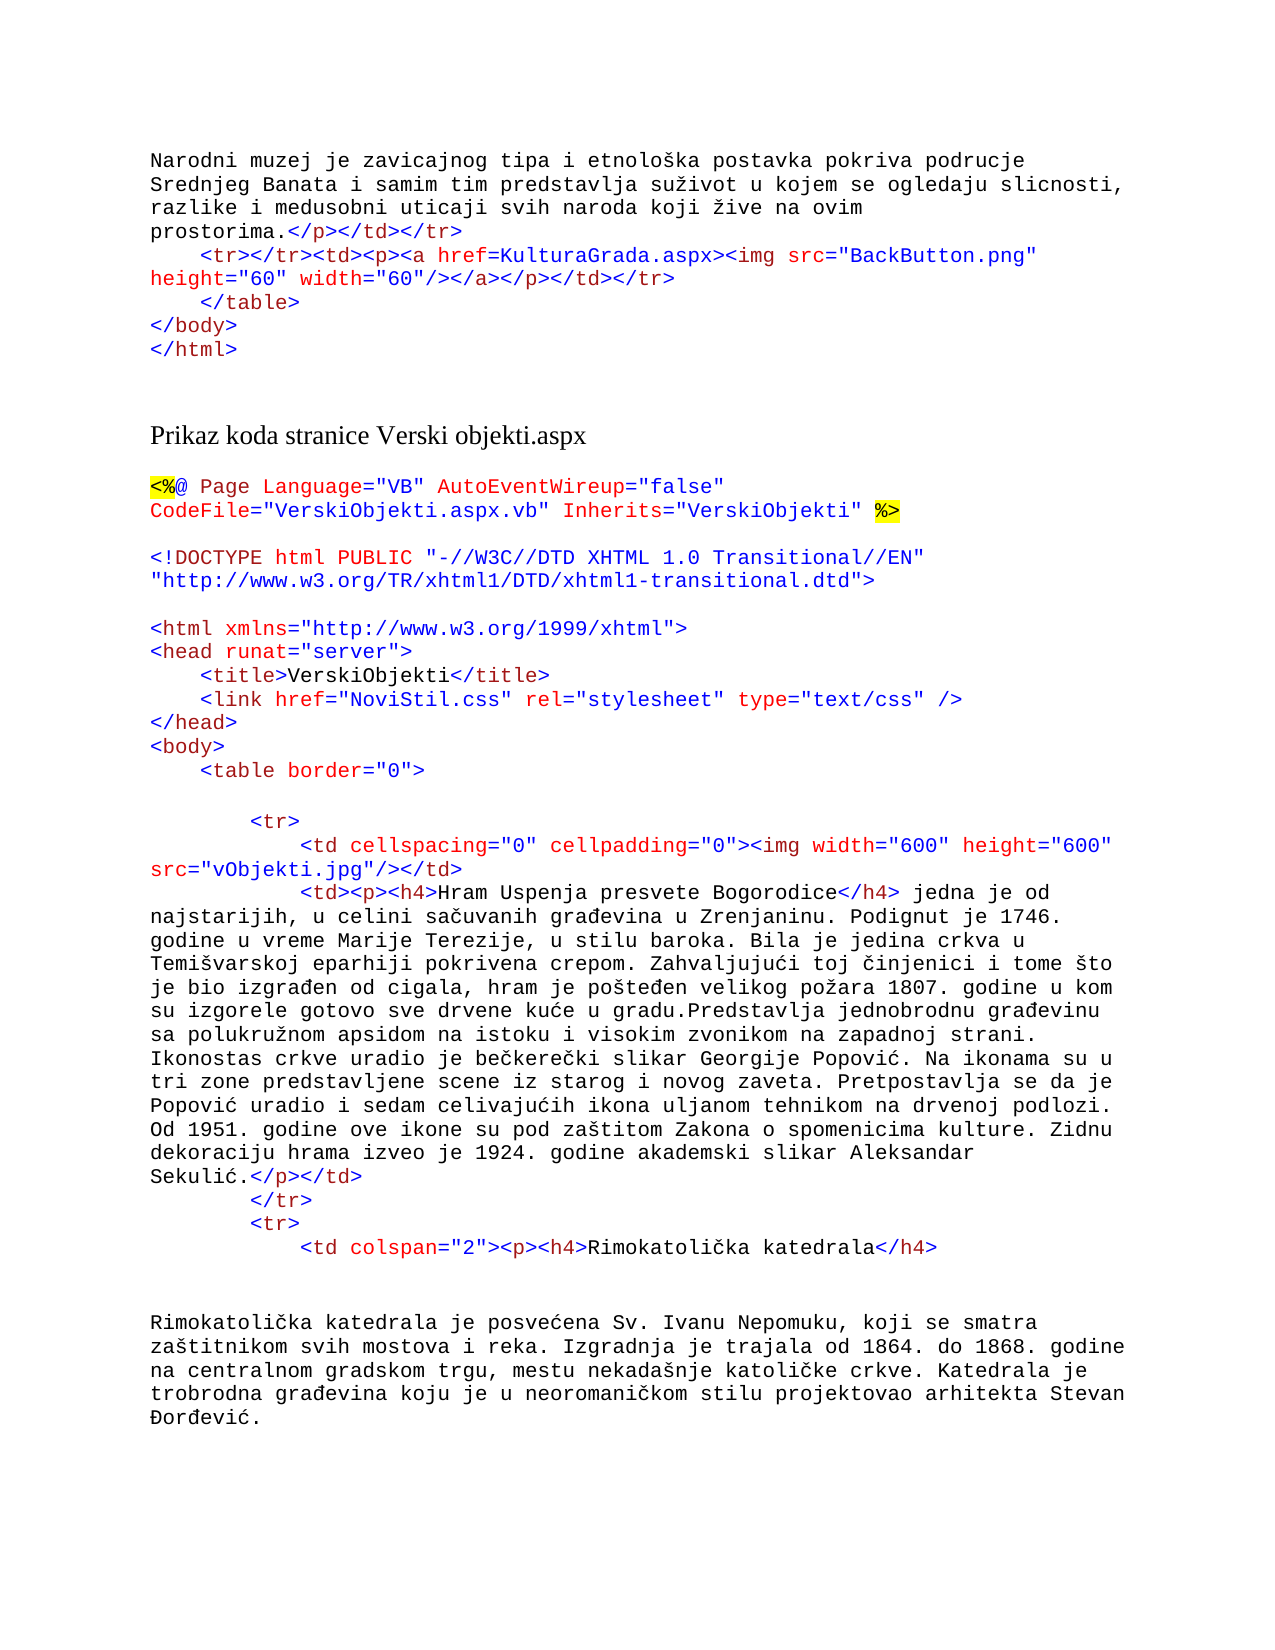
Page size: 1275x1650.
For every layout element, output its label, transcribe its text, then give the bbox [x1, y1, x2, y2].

text <body> [150, 736, 1125, 760]
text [150, 150, 1125, 244]
text Rimokatolička katedrala je posvećena Sv. Ivanu Nepomuku, koji se smatra zaštitnikom svih mostova i reka. Izgradnja je trajala od 1864. do 1868. godine na centralnom gradskom trgu, mestu nekadašnje katoličke crkve. Katedrala je trobrodna građevina koju je u neoromaničkom stilu projektovao arhitekta Stevan Đorđević. [150, 1312, 1125, 1431]
text <head runat="server"> [150, 641, 1125, 665]
text <tr></tr><td><p><a href=KulturaGrada.aspx><img src="BackButton.png" height="60" width="60"/></a></p></td></tr> [150, 244, 1125, 292]
text <td cellspacing="0" cellpadding="0"><img width="600" height="600" src="vObjekti.jpg"/></td> [150, 835, 1125, 882]
text <tr> [150, 811, 1125, 835]
text <title>VerskiObjekti</title> [150, 665, 1125, 689]
text </head> [150, 712, 1125, 736]
text <table border="0"> [150, 760, 1125, 783]
text <!DOCTYPE html PUBLIC "-//W3C//DTD XHTML 1.0 Transitional//EN" "http://www.w3.org/TR/xhtml1/DTD/xhtml1-transitional.dtd"> [150, 547, 1125, 594]
text </body> [150, 316, 1125, 339]
text <%@ Page Language="VB" AutoEventWireup="false" CodeFile="VerskiObjekti.aspx.vb" Inherits="VerskiObjekti" %> [150, 476, 1125, 523]
text </html> [150, 339, 1125, 363]
text <td><p><h4>Hram Uspenja presvete Bogorodice</h4> jedna je od najstarijih, u celini sačuvanih građevina u Zrenjaninu. Podignut je 1746. godine u vreme Marije Terezije, u stilu baroka. Bila je jedina crkva u Temišvarskoj eparhiji pokrivena crepom. Zahvaljujući toj činjenici i tome što je bio izgrađen od cigala, hram je pošteđen velikog požara 1807. godine u kom su izgorele gotovo sve drvene kuće u gradu.Predstavlja jednobrodnu građevinu sa polukružnom apsidom na istoku i visokim zvonikom na zapadnoj strani. Ikonostas crkve uradio je bečkerečki slikar Georgije Popović. Na ikonama su u tri zone predstavljene scene iz starog i novog zaveta. Pretpostavlja se da je Popović uradio i sedam celivajućih ikona uljanom tehnikom na drvenoj podlozi. Od 1951. godine ove ikone su pod zaštitom Zakona o spomenicima kulture. Zidnu dekoraciju hrama izveo je 1924. godine akademski slikar Aleksandar Sekulić.</p></td> [150, 882, 1125, 1190]
text <td colspan="2"><p><h4>Rimokatolička katedrala</h4> [150, 1237, 1125, 1261]
text </table> [150, 292, 1125, 316]
text <link href="NoviStil.css" rel="stylesheet" type="text/css" /> [150, 689, 1125, 712]
text <tr> [150, 1213, 1125, 1237]
text Prikaz koda stranice Verski objekti.aspx [150, 419, 1125, 451]
text <html xmlns="http://www.w3.org/1999/xhtml"> [150, 618, 1125, 641]
text </tr> [150, 1190, 1125, 1213]
